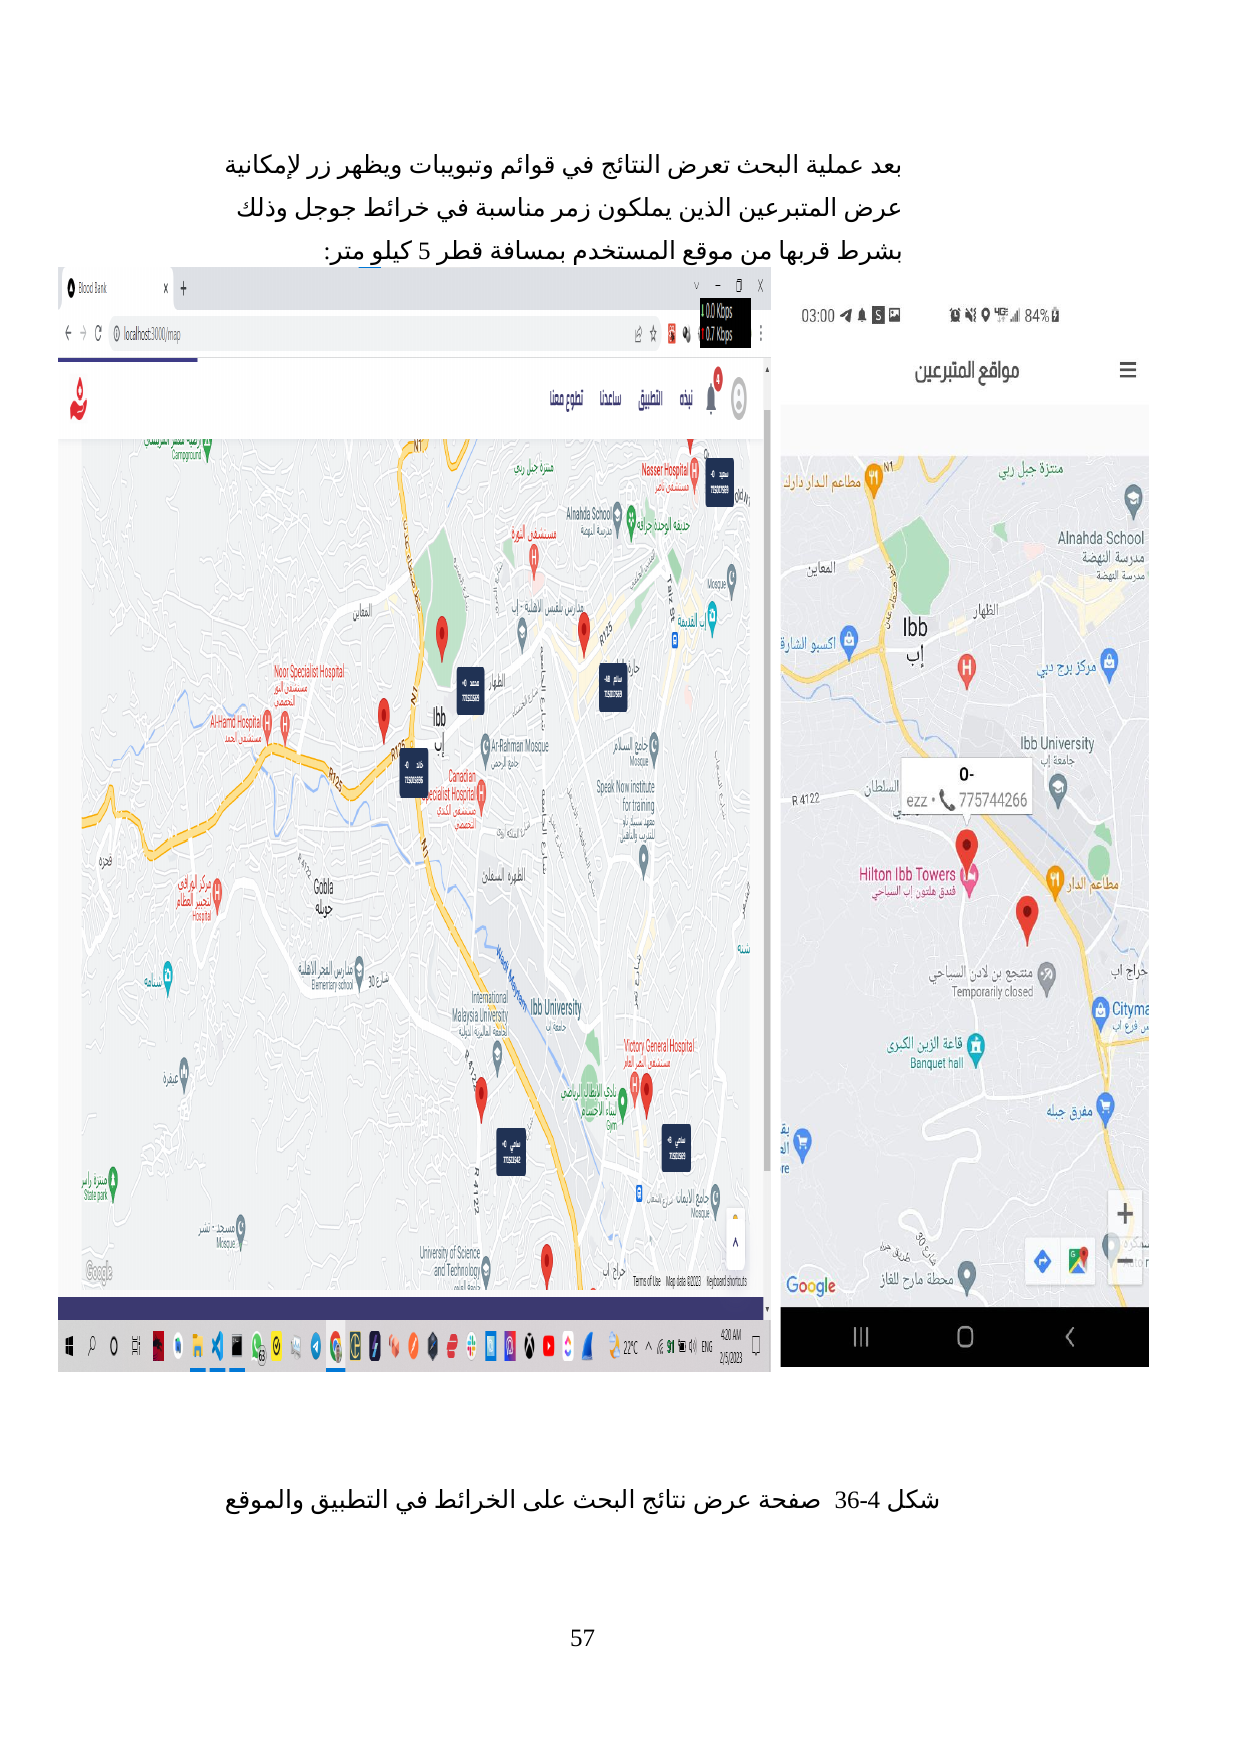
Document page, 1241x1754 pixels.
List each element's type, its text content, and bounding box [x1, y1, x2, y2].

text شكل ‏4-8 صفحة عرض نتائج البحث على الخرائط في التطبيق والموقع [187, 1485, 1053, 1514]
picture [780, 283, 1149, 1363]
list بعد عملية البحث تعرض النتائج في قوائم وتبويبات ويظهر زر لإمكانية عرض المتبرعين الذين يملكون زمر مناسبة في خرائط جوجل وذلك بشرط قربها من موقع المستخدم بمسافة قطر 5 كيلو متر: [187, 150, 903, 265]
picture [58, 267, 771, 1372]
